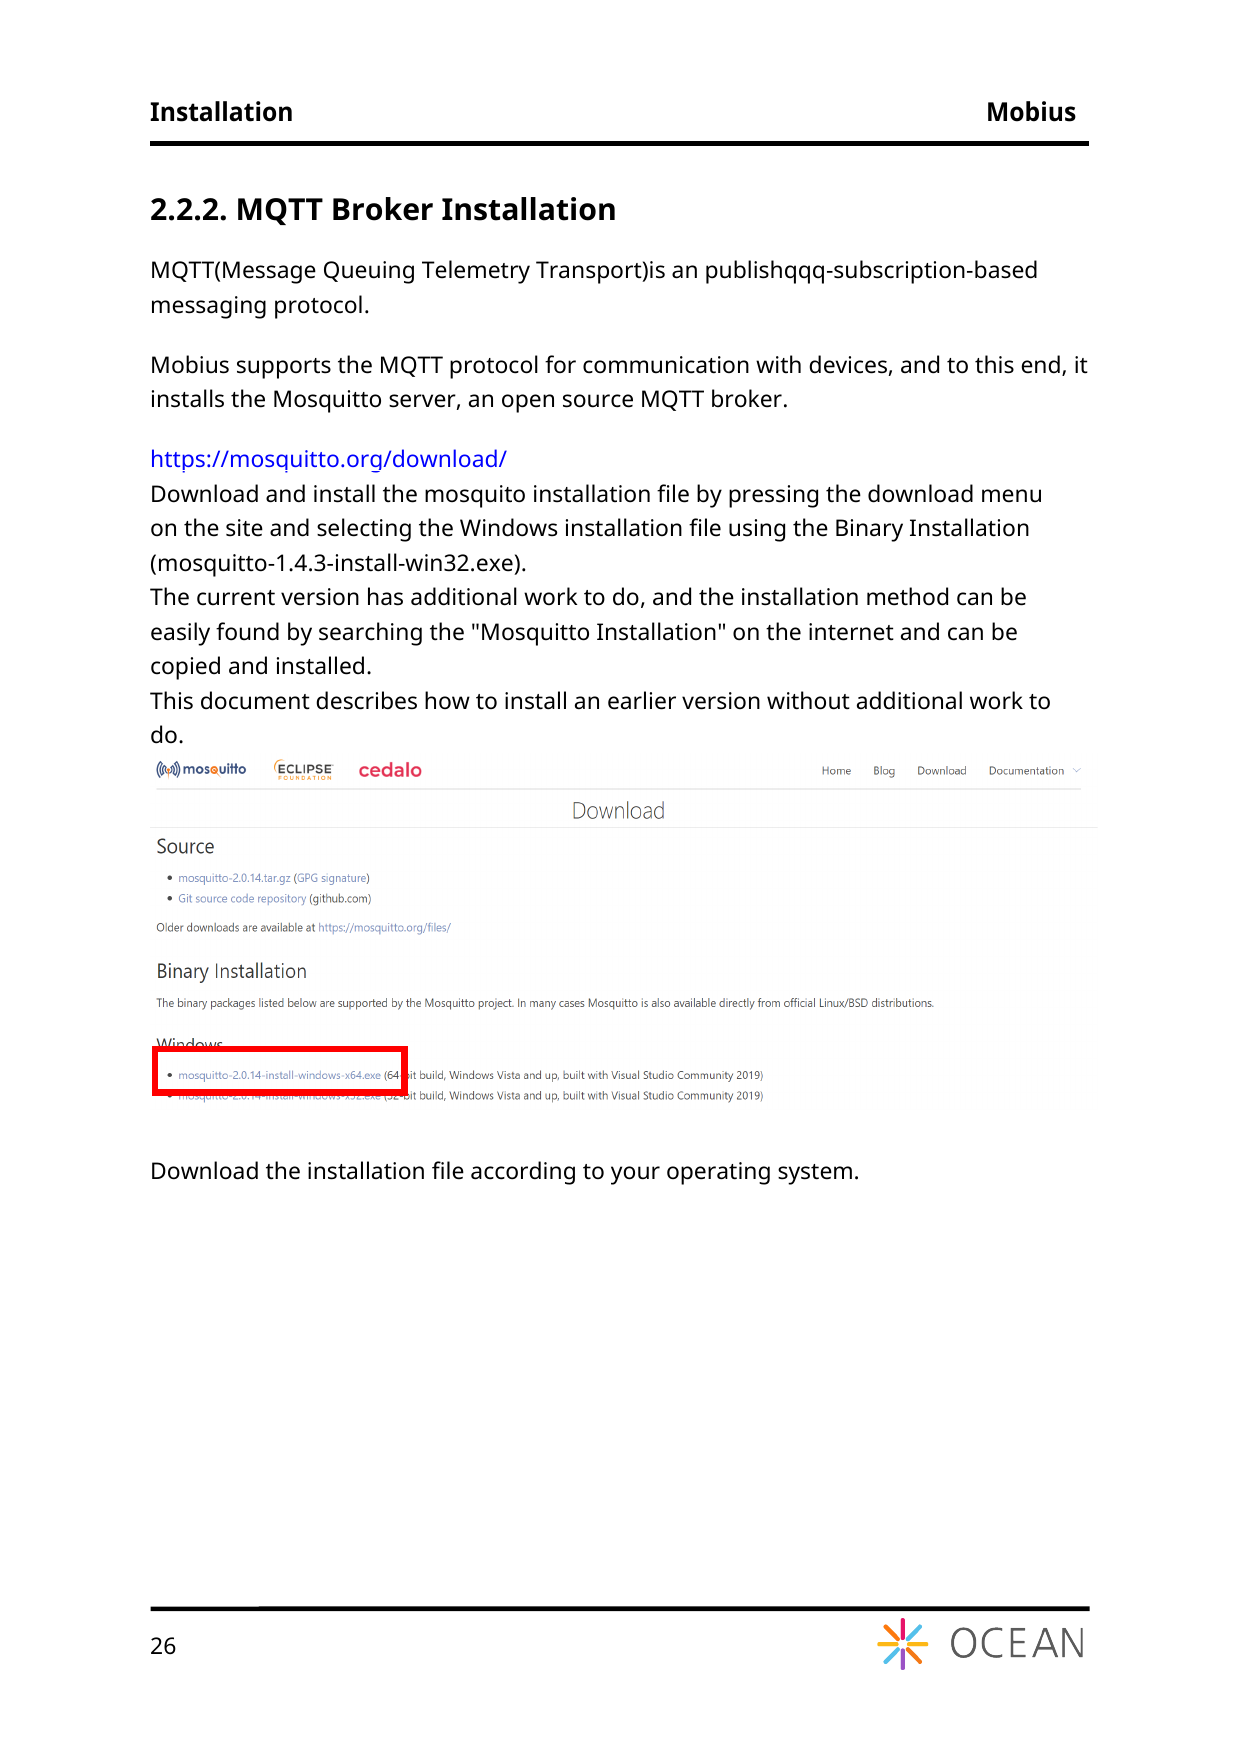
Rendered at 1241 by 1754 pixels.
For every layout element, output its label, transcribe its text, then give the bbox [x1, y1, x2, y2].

text Download and install the mosquito installation file by pressing the download menu on the site and selecting the Windows installation file using the Binary Installation (mosquitto-1.4.3-install-win32.exe). [150, 478, 1065, 578]
picture [150, 753, 1098, 1110]
text MQTT(Message Queuing Telemetry Transport)is an publishqqq-subscription-based messaging protocol. [150, 254, 1089, 320]
text https://mosquitto.org/download/ [150, 443, 1089, 474]
subtitle 2.2.2. MQTT Broker Installation [150, 188, 1107, 229]
text This document describes how to install an earlier version without additional work to do. [150, 685, 1065, 750]
picture [877, 1618, 1083, 1670]
text Mobius supports the MQTT protocol for communication with devices, and to this end, it installs the Mosquitto server, an open source MQTT broker. [150, 349, 1089, 414]
text The current version has additional work to do, and the installation method can be easily found by searching the "Mosquitto Installation" on the internet and can be copied and installed. [150, 581, 1065, 681]
text Download the installation file according to your operating system. [150, 1155, 1089, 1186]
